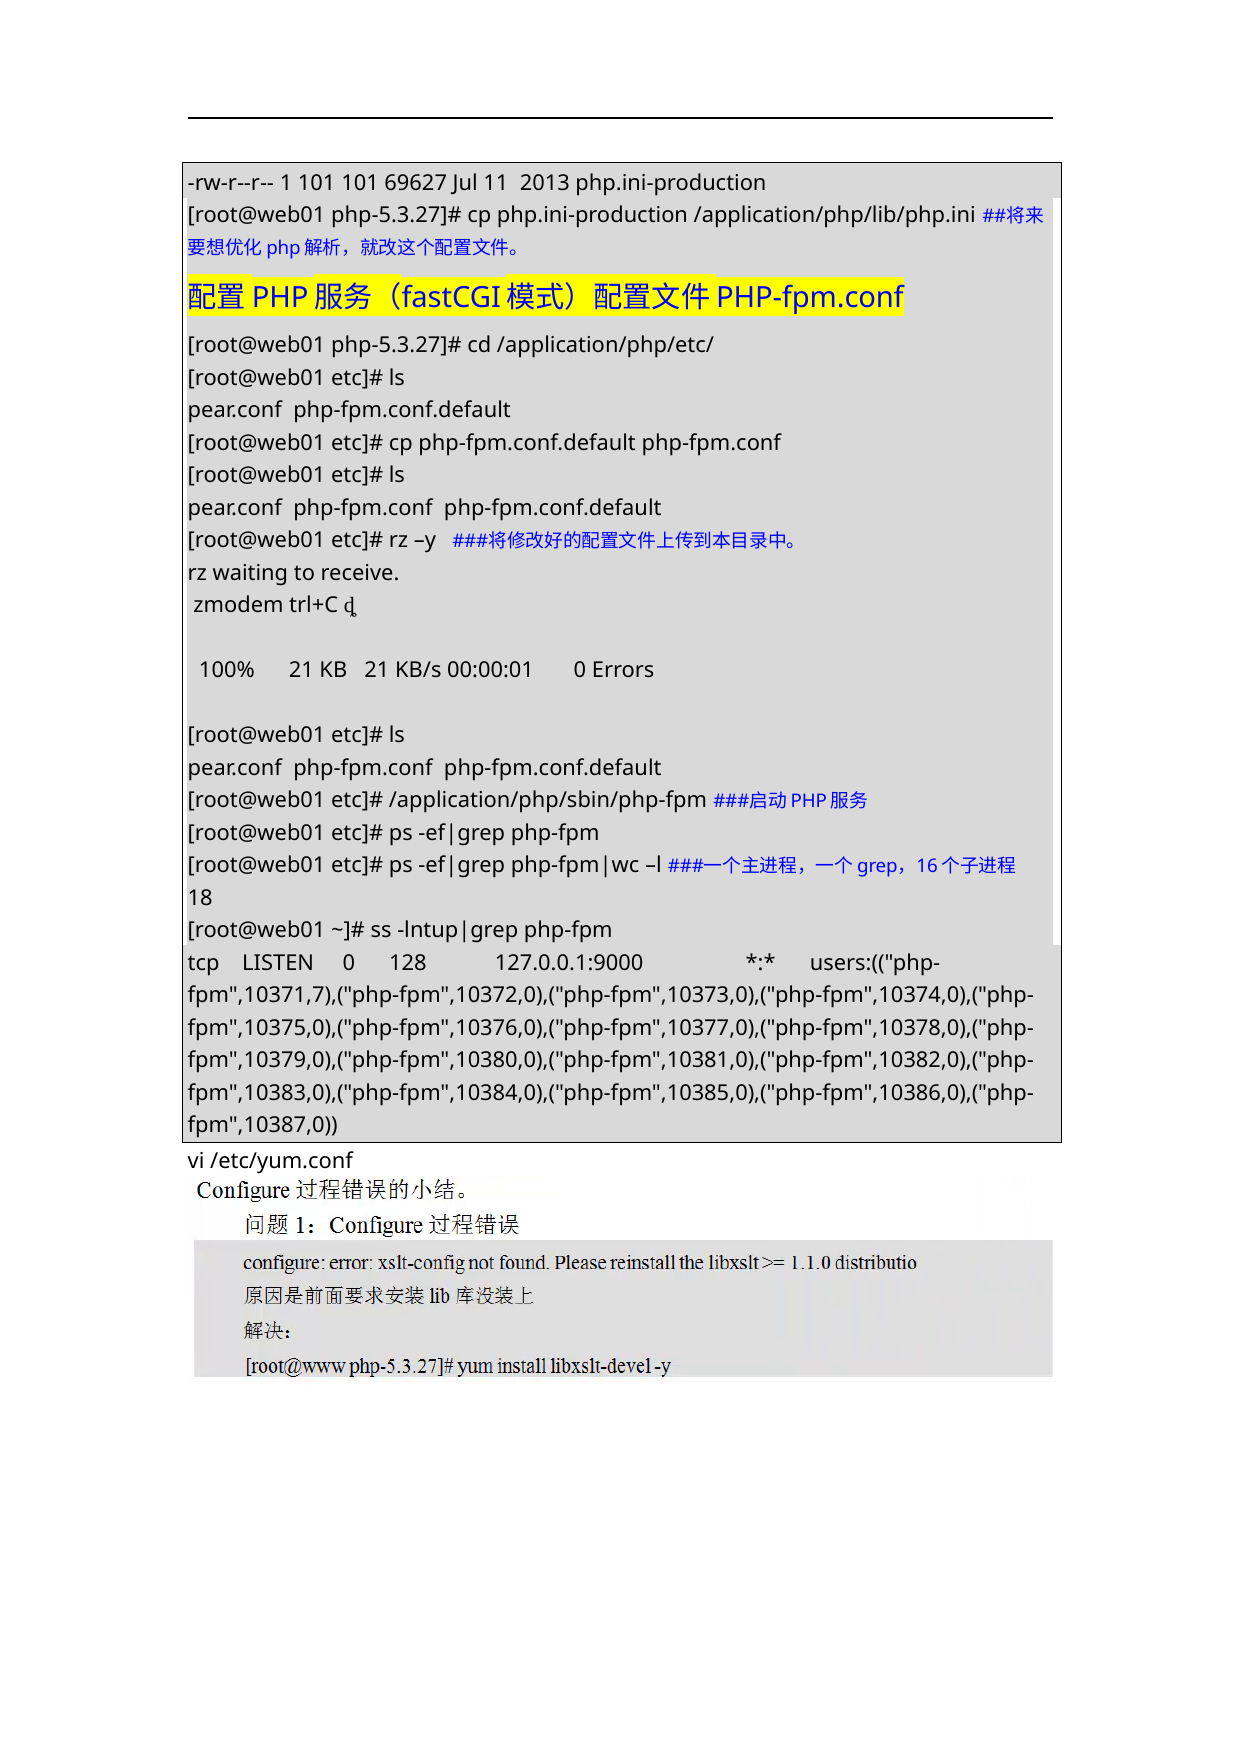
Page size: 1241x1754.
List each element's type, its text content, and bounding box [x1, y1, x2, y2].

text pear.conf php-fpm.conf.default [187, 393, 1053, 425]
text rz waiting to receive. [187, 555, 1053, 588]
text 配置PHP服务（fastCGI模式）配置文件PHP-fpm.conf [187, 263, 1053, 328]
text [root@web01 etc]# ls [187, 360, 1053, 393]
text pear.conf php-fpm.conf php-fpm.conf.default [187, 490, 1053, 523]
text 18 [187, 880, 1053, 913]
text 100% 21 KB 21 KB/s 00:00:01 0 Errors [187, 653, 1053, 685]
text [root@web01 etc]# ps -ef|grep php-fpm [187, 815, 1053, 848]
picture [187, 1175, 1053, 1385]
text pear.conf php-fpm.conf php-fpm.conf.default [187, 750, 1053, 783]
text [root@web01 php-5.3.27]# cd /application/php/etc/ [187, 328, 1053, 360]
text [root@web01 etc]# cp php-fpm.conf.default php-fpm.conf [187, 425, 1053, 458]
text [root@web01 etc]# ls [187, 458, 1053, 490]
text [root@web01 etc]# /application/php/sbin/php-fpm ###启动PHP服务 [187, 783, 1053, 815]
text [root@web01 etc]# rz –y ###将修改好的配置文件上传到本目录中。 [187, 523, 1053, 555]
text -rw-r--r-- 1 101 101 69627 Jul 11 2013 php.ini-production [183, 163, 1061, 198]
text vi /etc/yum.conf [187, 1143, 1009, 1175]
text zmodem trl+C ȡ [187, 588, 1053, 653]
text [root@web01 php-5.3.27]# cp php.ini-production /application/php/lib/php.ini ##将来要想优化php解析，就改这个配置文件。 [187, 198, 1053, 263]
text tcp LISTEN 0 128 127.0.0.1:9000 *:* users:(("php-fpm",10371,7),("php-fpm",10372,0),("php-fpm",10373,0),("php-fpm",10374,0),("php-fpm",10375,0),("php-fpm",10376,0),("php-fpm",10377,0),("php-fpm",10378,0),("php-fpm",10379,0),("php-fpm",10380,0),("php-fpm",10381,0),("php-fpm",10382,0),("php-fpm",10383,0),("php-fpm",10384,0),("php-fpm",10385,0),("php-fpm",10386,0),("php-fpm",10387,0)) [183, 942, 1061, 1142]
text [root@web01 ~]# ss -lntup|grep php-fpm [187, 913, 1053, 942]
text [root@web01 etc]# ls [187, 718, 1053, 750]
text [root@web01 etc]# ps -ef|grep php-fpm|wc –l ###一个主进程，一个grep，16个子进程 [187, 848, 1053, 880]
